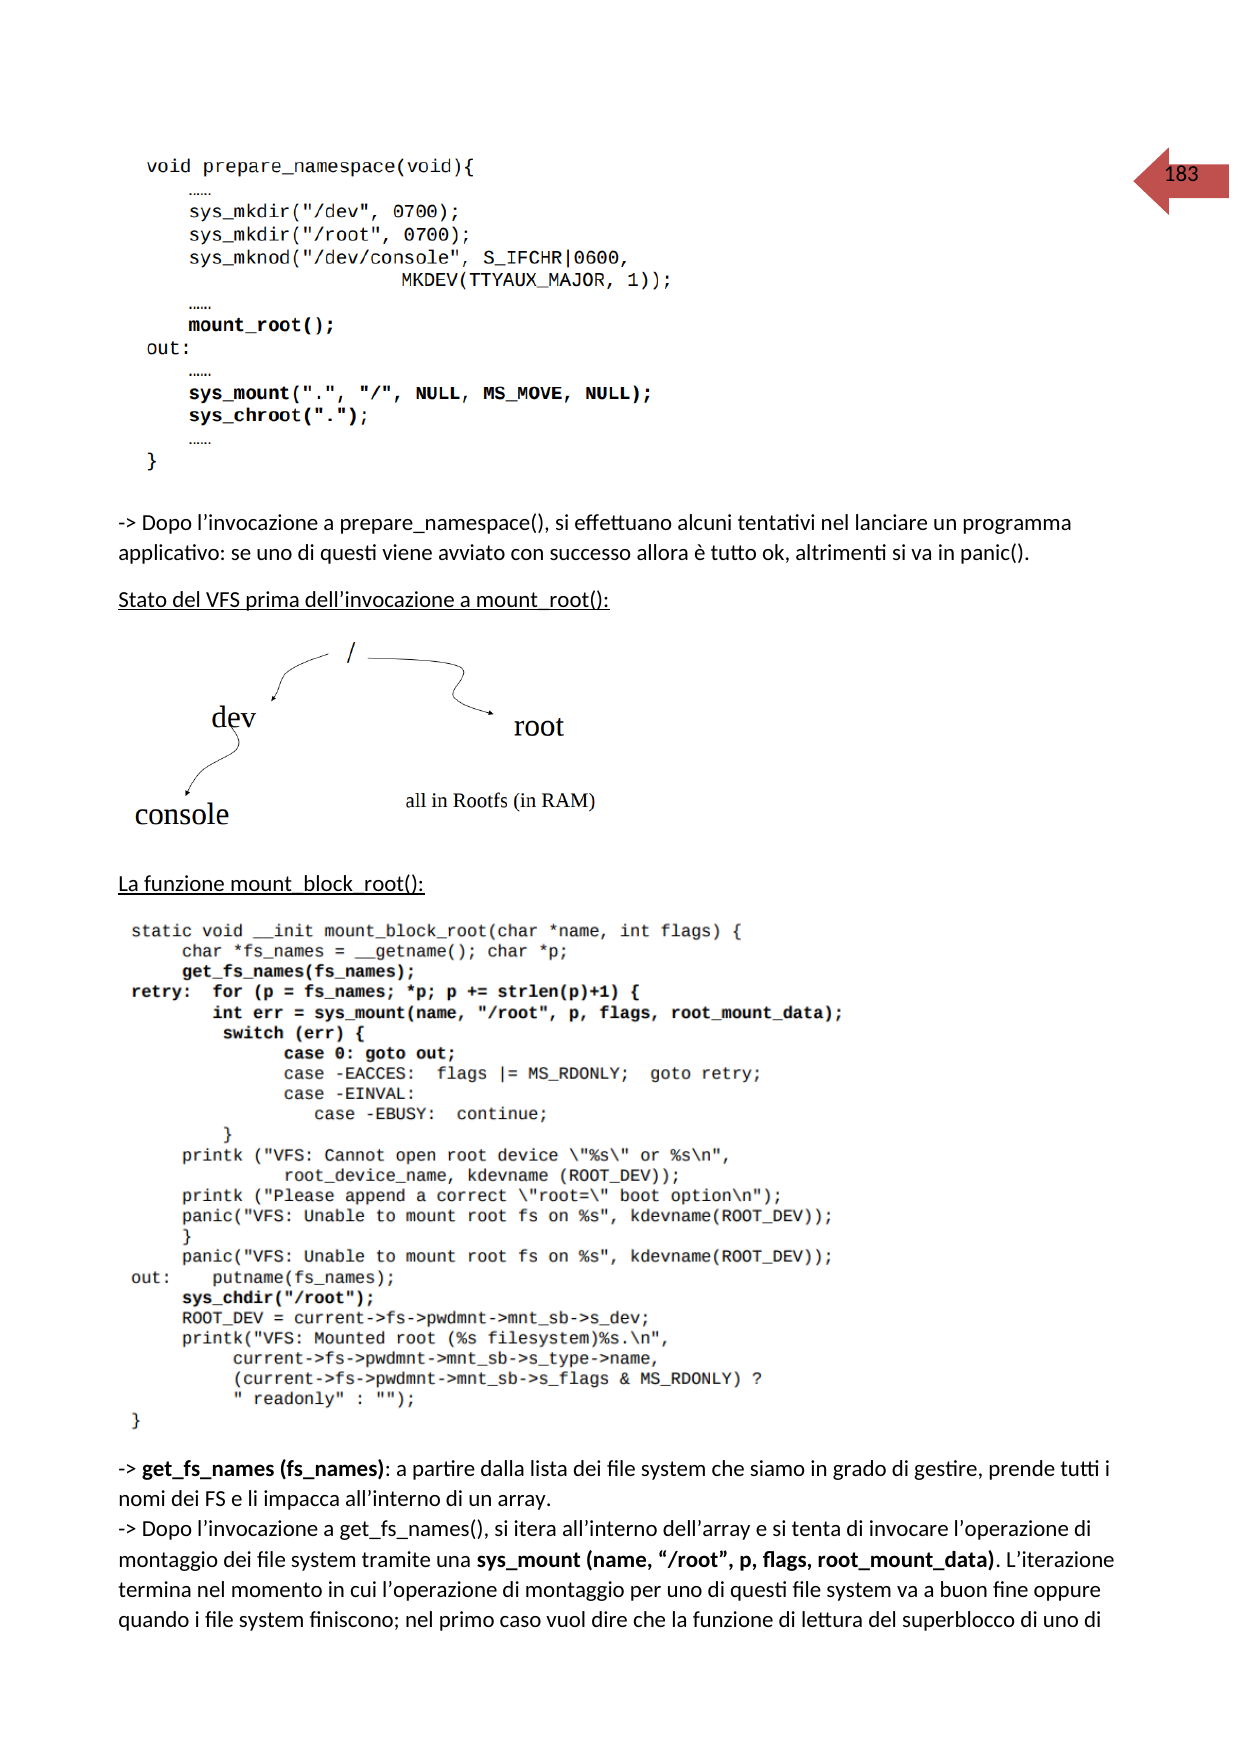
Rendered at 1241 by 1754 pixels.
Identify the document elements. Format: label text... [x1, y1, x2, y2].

text Stato del VFS prima dell’invocazione a mount_root(): [118, 585, 1122, 613]
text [118, 1454, 1122, 1633]
picture [118, 916, 850, 1436]
picture [118, 147, 704, 489]
picture [118, 631, 606, 851]
text La funzione mount_block_root(): [118, 869, 1122, 897]
text -> Dopo l’invocazione a prepare_namespace(), si effettuano alcuni tentativi nel lanciare un programma applicativo: se uno di questi viene avviato con successo allora è tutto ok, altrimenti si va in panic(). [118, 508, 1122, 566]
